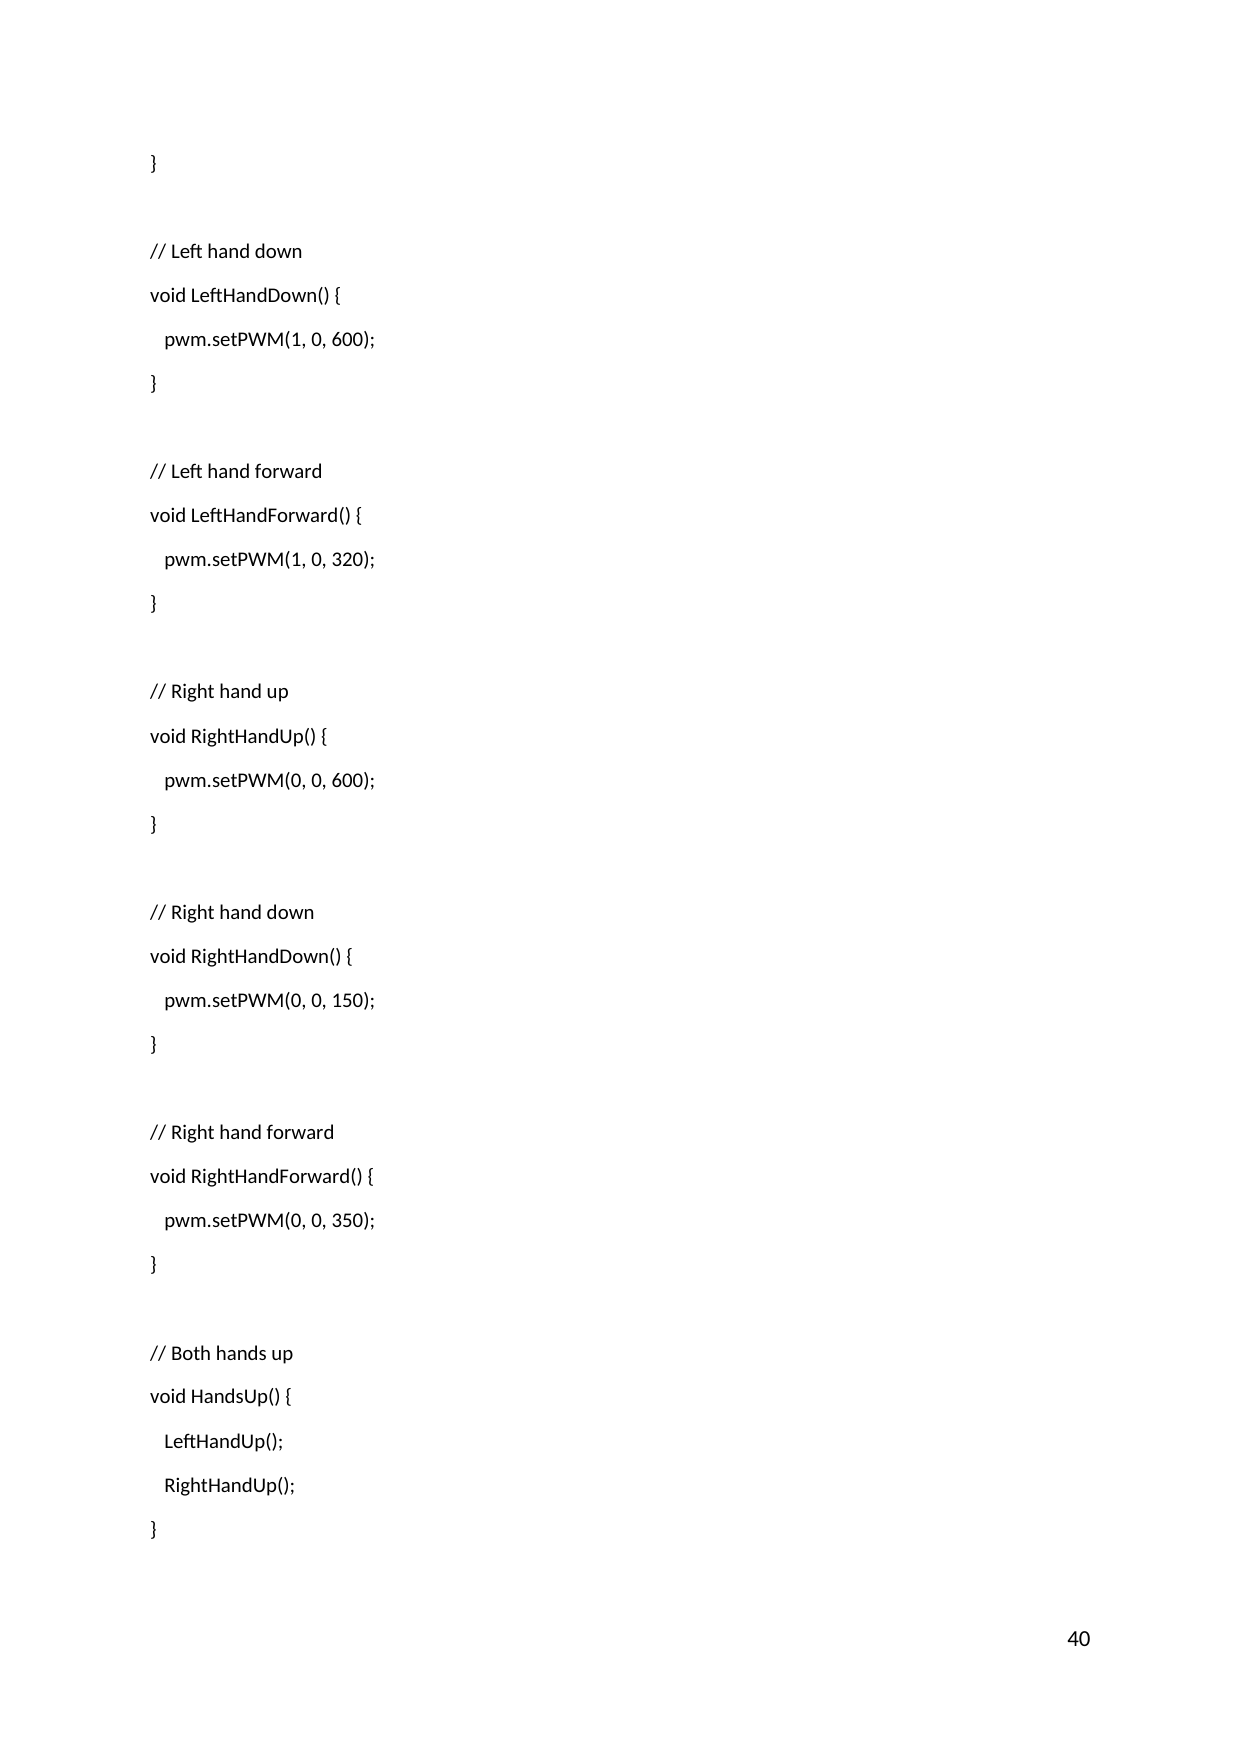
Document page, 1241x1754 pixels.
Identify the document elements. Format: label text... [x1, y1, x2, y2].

text LeftHandUp(); [150, 1428, 1090, 1453]
text void LeftHandForward() { [150, 502, 1090, 528]
text pwm.setPWM(0, 0, 600); [150, 767, 1090, 792]
text pwm.setPWM(0, 0, 350); [150, 1207, 1090, 1233]
text pwm.setPWM(1, 0, 600); [150, 326, 1090, 352]
text } [150, 150, 1090, 175]
text void LeftHandDown() { [150, 282, 1090, 308]
text pwm.setPWM(0, 0, 150); [150, 987, 1090, 1013]
text void RightHandDown() { [150, 943, 1090, 968]
text void HandsUp() { [150, 1384, 1090, 1409]
text } [150, 370, 1090, 396]
text // Left hand forward [150, 458, 1090, 484]
text // Both hands up [150, 1340, 1090, 1365]
text } [150, 591, 1090, 616]
text } [150, 1516, 1090, 1541]
text pwm.setPWM(1, 0, 320); [150, 547, 1090, 572]
text // Left hand down [150, 238, 1090, 263]
text } [150, 1252, 1090, 1277]
text } [150, 1031, 1090, 1057]
text // Right hand forward [150, 1119, 1090, 1145]
text void RightHandForward() { [150, 1163, 1090, 1189]
text RightHandUp(); [150, 1472, 1090, 1497]
text // Right hand down [150, 899, 1090, 924]
text // Right hand up [150, 679, 1090, 704]
text } [150, 811, 1090, 836]
text void RightHandUp() { [150, 723, 1090, 748]
